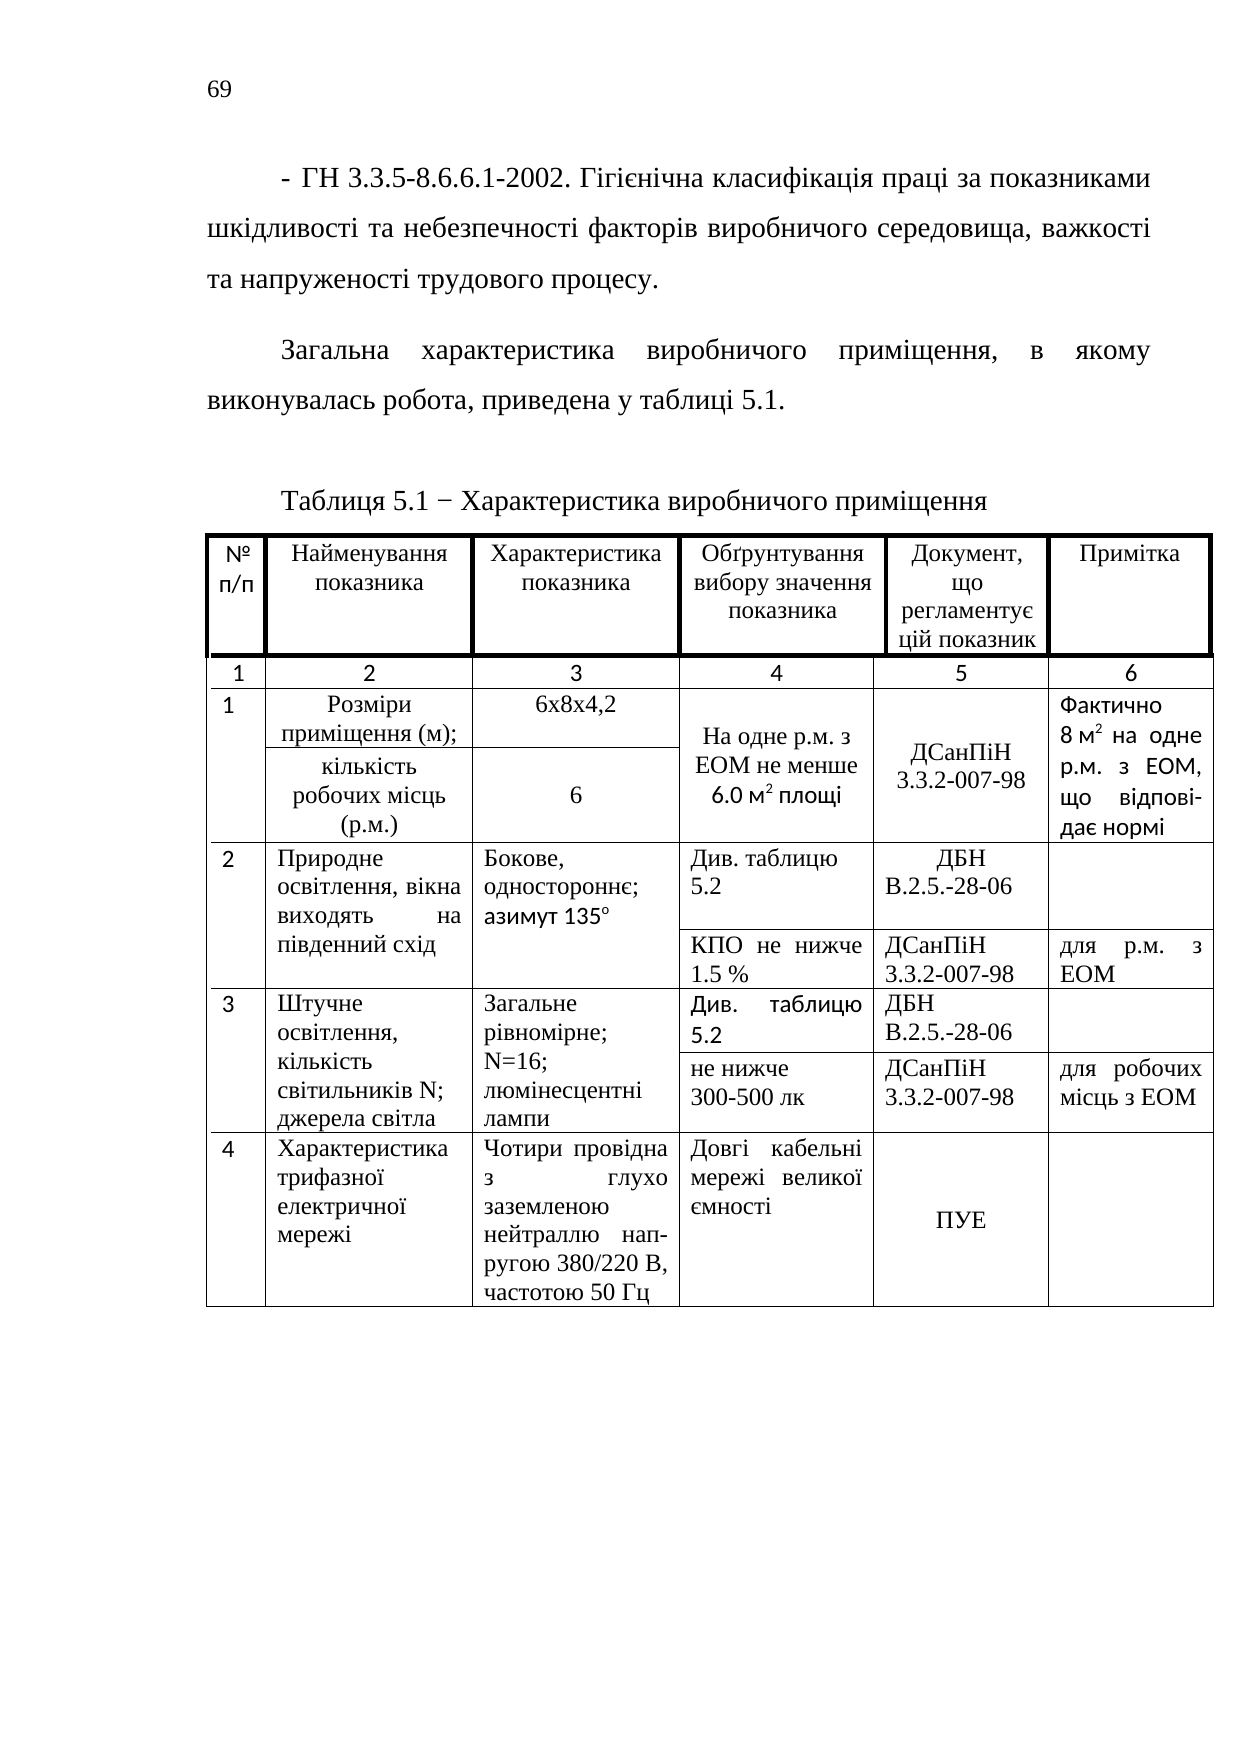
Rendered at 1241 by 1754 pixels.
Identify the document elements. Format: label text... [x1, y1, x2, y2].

table_cell 6 [473, 748, 679, 842]
text Таблиця 5.1 − Характеристика виробничого приміщення [207, 483, 1152, 516]
table_header Примітка [1051, 538, 1208, 653]
table_cell ДСанПіН 3.3.2-007-98 [874, 689, 1048, 842]
table_cell для робочих місць з ЕОМ [1049, 1053, 1213, 1132]
table_cell 4 [207, 1132, 265, 1306]
table_cell не нижче 300-500 лк [680, 1053, 873, 1132]
table_cell Див. таблицю 5.2 [680, 843, 873, 929]
table_header Характеристика показника [475, 538, 677, 653]
table_cell кількість робочих місць (р.м.) [266, 748, 472, 842]
table_cell [1049, 989, 1213, 1052]
table_header Обґрунтування вибору значення показника [682, 538, 884, 653]
table_cell для р.м. з ЕОМ [1049, 930, 1213, 987]
table_cell Штучне освітлення, кількість світильників N; джерела світла [266, 989, 472, 1132]
table_cell Розміри приміщення (м); [266, 689, 472, 747]
table_cell 1 [207, 653, 265, 688]
table_header Найменування показника [268, 538, 470, 653]
table_cell ДСанПіН 3.3.2-007-98 [874, 1053, 1048, 1132]
table_cell 3 [207, 988, 265, 1132]
table_cell [1049, 843, 1213, 929]
table_cell 2 [207, 842, 265, 987]
table_cell 6 [1049, 658, 1213, 688]
table_cell Бокове, одностороннє; азимут 135о [473, 843, 679, 987]
table_cell 5 [874, 658, 1048, 688]
table_cell 2 [266, 658, 472, 688]
table_cell [1049, 1133, 1213, 1306]
table_cell 1 [207, 688, 265, 842]
table_cell Природне освітлення, вікна виходять на південний схід [266, 843, 472, 987]
table_cell ПУЕ [874, 1133, 1048, 1306]
text Загальна характеристика виробничого приміщення, в якому виконувалась робота, приведена у таблиці 5.1. [207, 332, 1152, 416]
table_cell Довгі кабельні мережі великої ємності [680, 1133, 873, 1306]
table_cell ДСанПіН 3.3.2-007-98 [874, 930, 1048, 987]
table_cell Чотири провідна з глухо заземленою нейтраллю нап-ругою 380/220 В, частотою 50 Гц [473, 1133, 679, 1306]
table_cell Загальне рівномірне; N=16; люмінесцентні лампи [473, 989, 679, 1132]
table_cell 6х8х4,2 [473, 689, 679, 747]
table_header Документ, що регламентує цій показник [888, 538, 1046, 653]
table_cell ДБН В.2.5.-28-06 [874, 843, 1048, 929]
table_cell Фактично 8 м2 на одне р.м. з ЕОМ, що відпові-дає нормі [1049, 689, 1213, 842]
list ГН 3.3.5-8.6.6.1-2002. Гігієнічна класифікація праці за показниками шкідливості та небезпечності факторів виробничого середовища, важкості та напруженості трудового процесу. [207, 160, 1152, 294]
table_cell Характеристика трифазної електричної мережі [266, 1133, 472, 1306]
table_cell КПО не нижче 1.5 % [680, 930, 873, 987]
table_cell 4 [680, 658, 873, 688]
table_cell На одне р.м. з ЕОМ не менше 6.0 м2 площі [680, 689, 873, 842]
table_cell ДБН В.2.5.-28-06 [874, 989, 1048, 1052]
table_header № п/п [209, 538, 263, 653]
table_cell Див. таблицю 5.2 [680, 989, 873, 1052]
table_cell 3 [473, 658, 679, 688]
